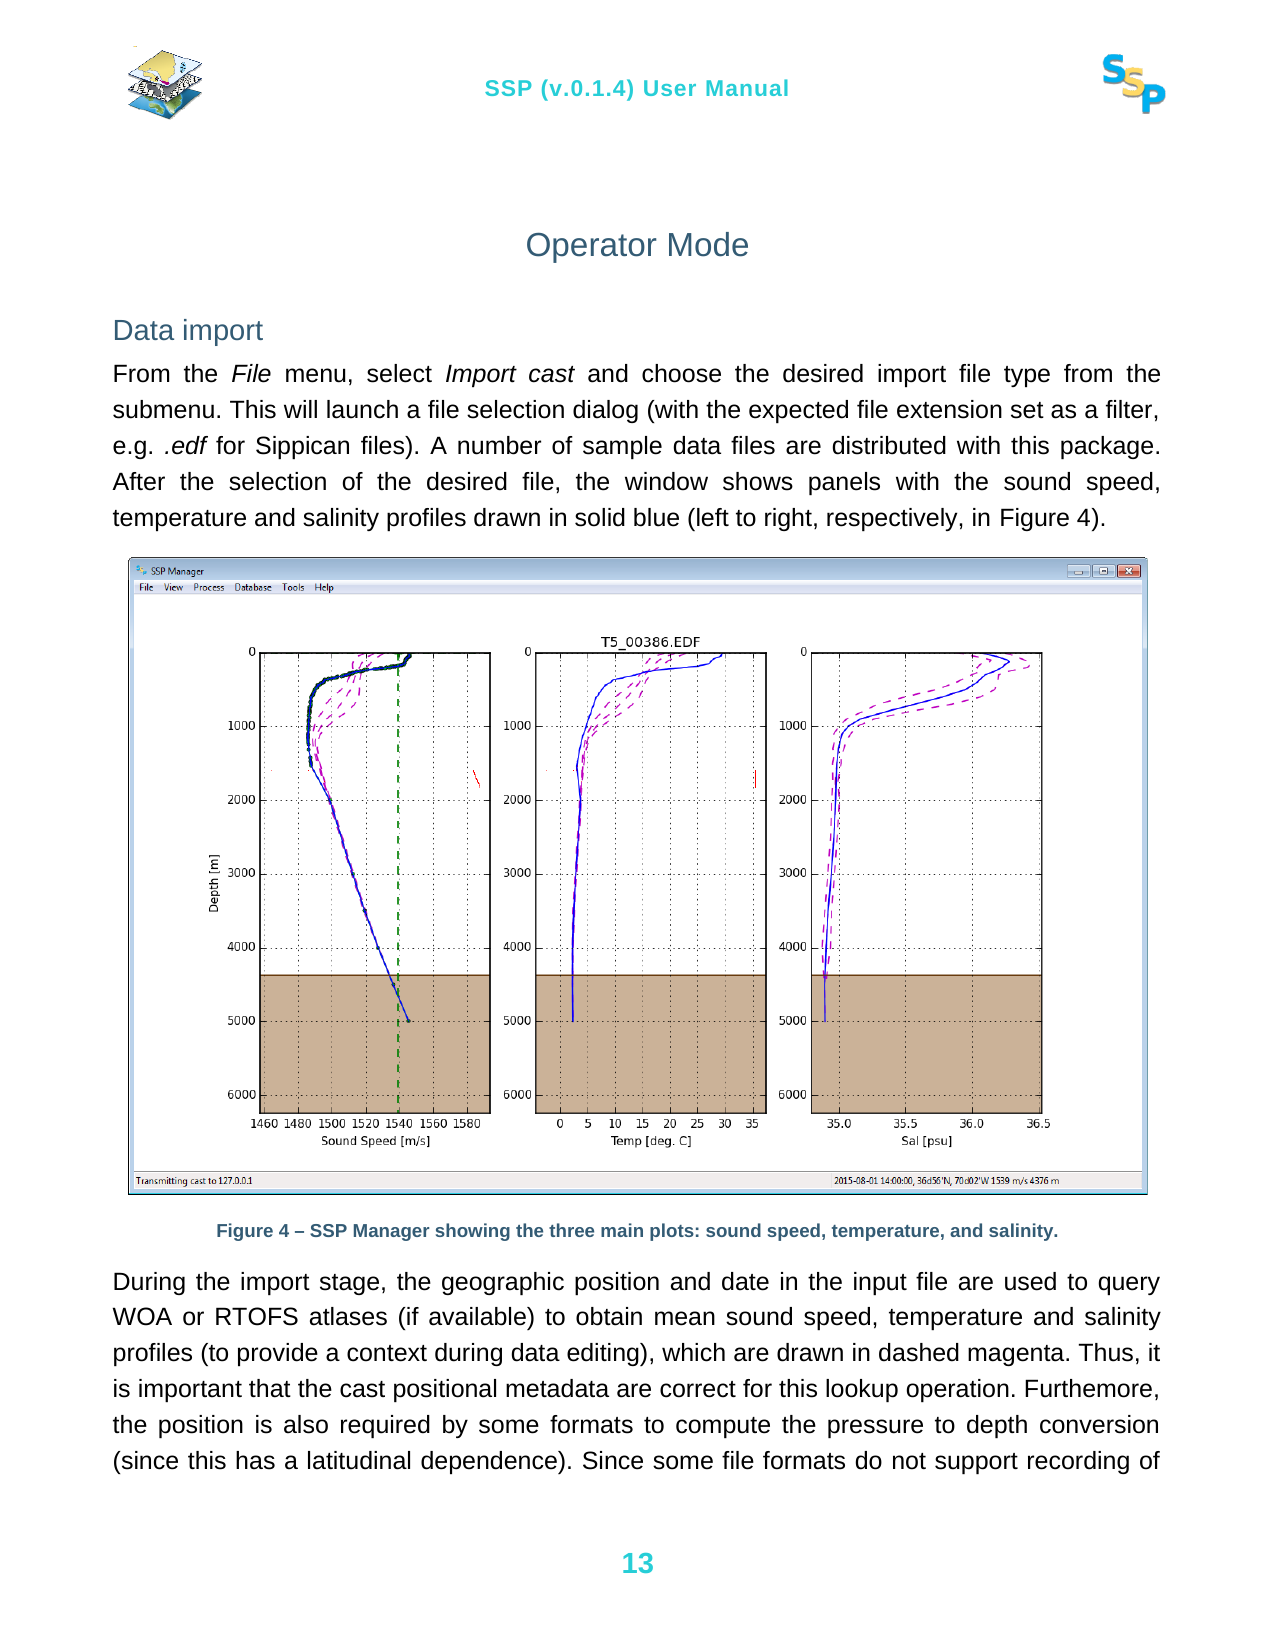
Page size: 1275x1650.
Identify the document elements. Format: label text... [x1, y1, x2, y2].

picture [117, 46, 218, 122]
text From the File menu, select Import cast and choose the desired import file type from the submenu. This will launch a file selection dialog (with the expected file extension set as a filter, e.g. .edf for Sippican files). A number of sample data files are distributed with this package. After the selection of the desired file, the window shows panels with the sound speed, temperature and salinity profiles drawn in solid blue (left to right, respectively, in Figure 4). [112, 359, 1162, 532]
subtitle Data import [112, 313, 1162, 347]
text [112, 1266, 1162, 1475]
text Figure 4 – SSP Manager showing the three main plots: sound speed, temperature, and salinity. [112, 1220, 1162, 1241]
subtitle Operator Mode [112, 225, 1162, 263]
picture [127, 555, 1148, 1196]
picture [1096, 46, 1172, 122]
